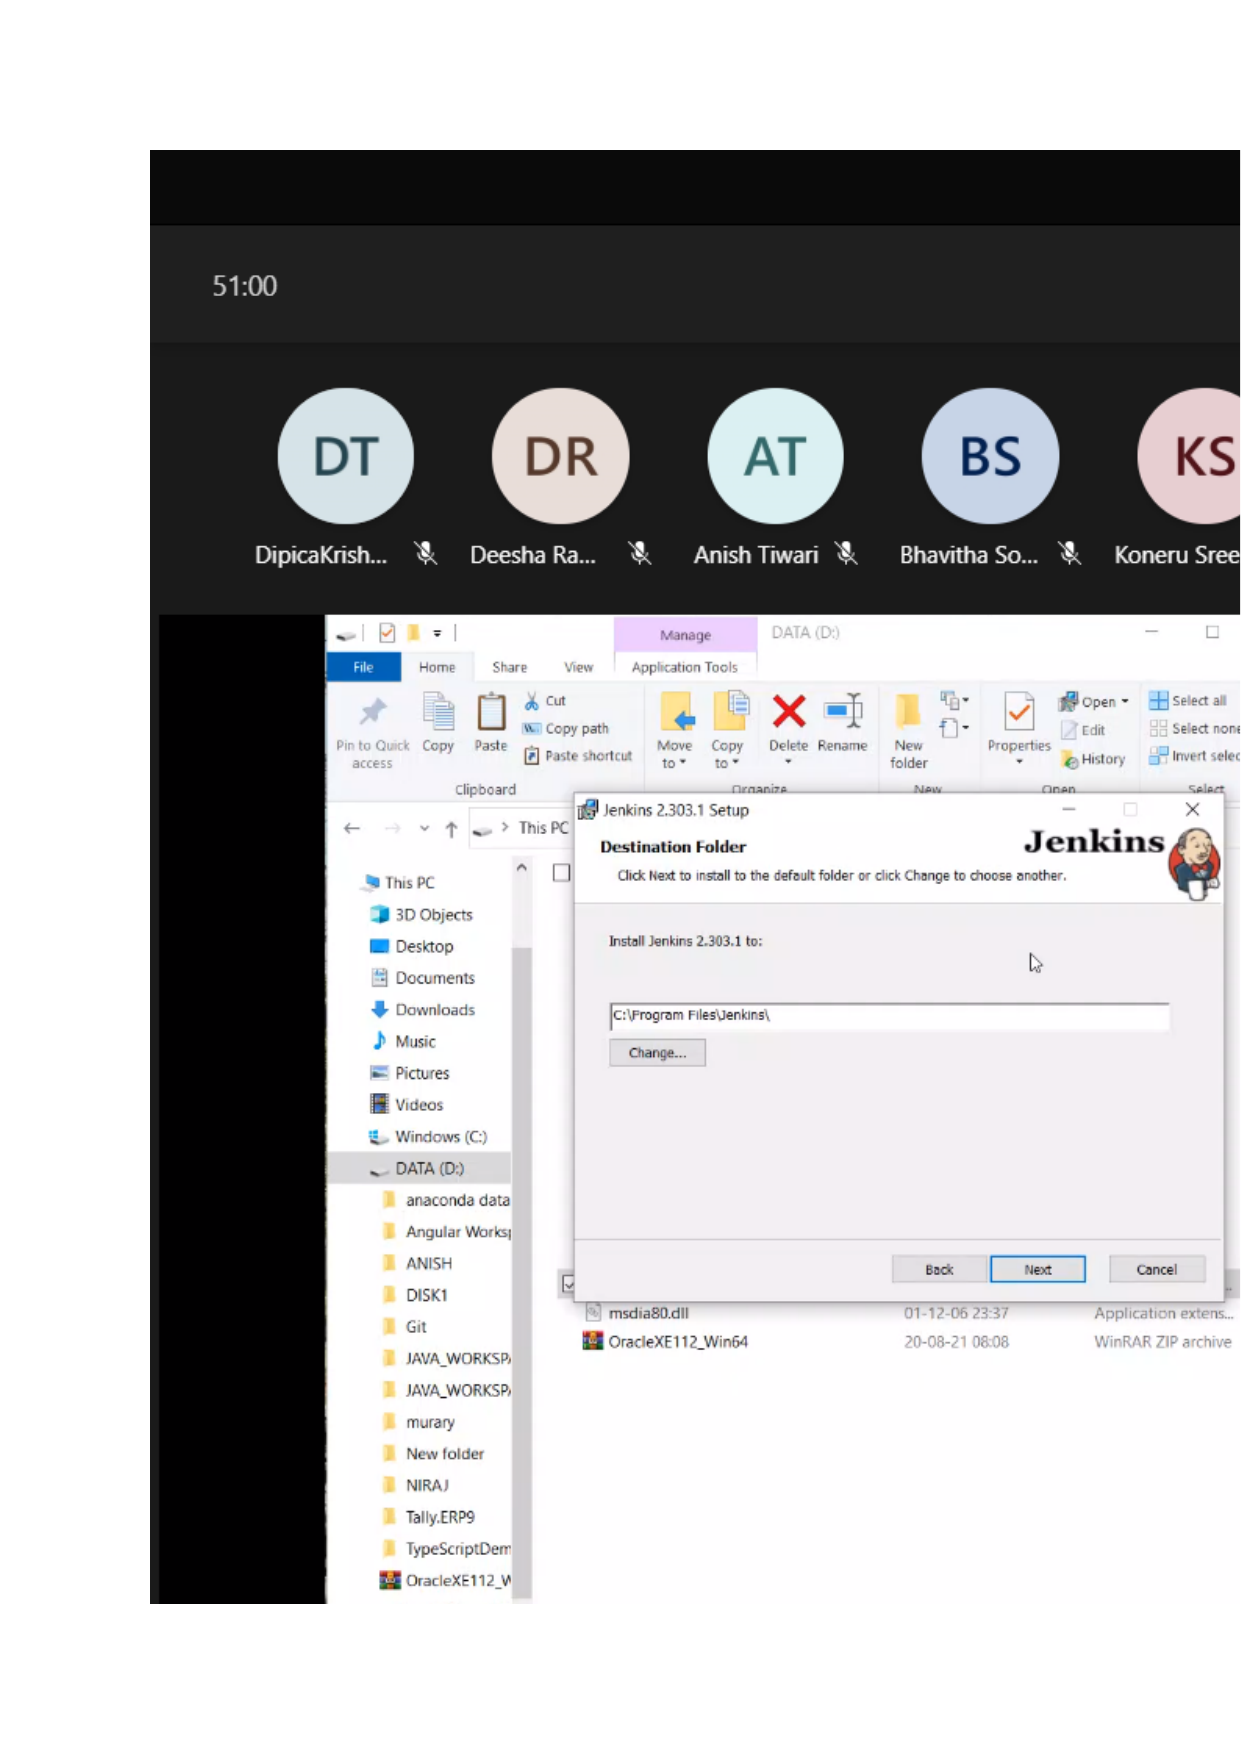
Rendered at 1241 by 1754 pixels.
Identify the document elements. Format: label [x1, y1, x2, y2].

picture [150, 150, 1241, 1604]
